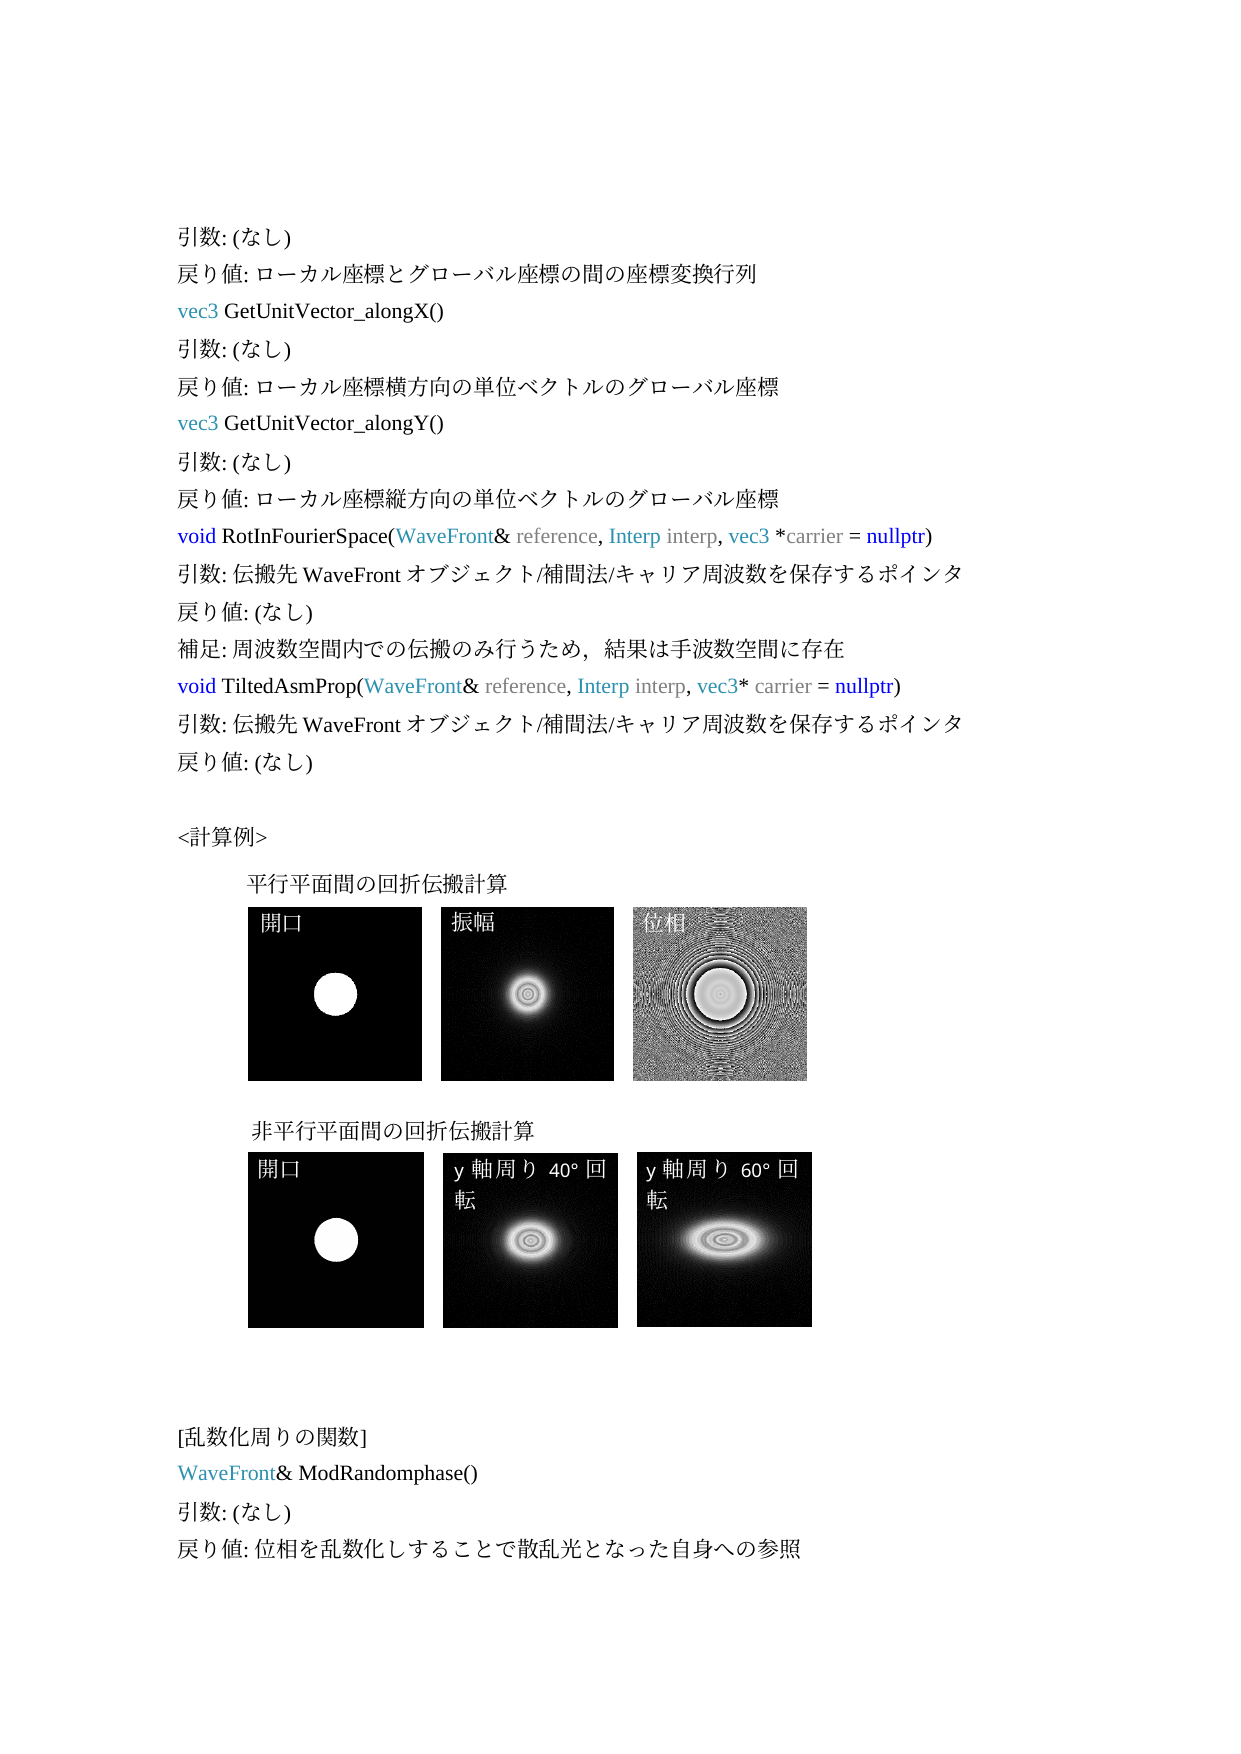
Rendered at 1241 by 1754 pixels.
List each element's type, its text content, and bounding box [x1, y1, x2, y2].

picture [633, 907, 807, 1081]
text WaveFront& ModRandomphase() [177, 1454, 1063, 1492]
text 戻り値: (なし) [177, 592, 1063, 629]
picture [441, 907, 614, 1081]
picture [248, 907, 422, 1081]
text vec3 GetUnitVector_alongY() [177, 404, 1063, 442]
text <計算例> [177, 817, 1063, 854]
text void TiltedAsmProp(WaveFront& reference, Interp interp, vec3* carrier = nullptr) [177, 667, 1063, 704]
text 補足: 周波数空間内での伝搬のみ行うため，結果は手波数空間に存在 [177, 629, 1063, 667]
text 引数: (なし) [177, 1492, 1063, 1529]
text 戻り値: (なし) [177, 742, 1063, 779]
text 戻り値: ローカル座標縦方向の単位ベクトルのグローバル座標 [177, 479, 1063, 517]
text 引数: 伝搬先WaveFrontオブジェクト/補間法/キャリア周波数を保存するポインタ [177, 704, 1063, 742]
picture [248, 1152, 424, 1328]
text 引数: (なし) [177, 329, 1063, 367]
text 戻り値: ローカル座標とグローバル座標の間の座標変換行列 [177, 254, 1063, 292]
text 戻り値: 位相を乱数化しすることで散乱光となった自身への参照 [177, 1529, 1063, 1567]
picture [637, 1152, 812, 1327]
text 引数: (なし) [177, 217, 1063, 254]
text void RotInFourierSpace(WaveFront& reference, Interp interp, vec3 *carrier = nullptr) [177, 517, 1063, 554]
text 引数: (なし) [177, 442, 1063, 479]
text [乱数化周りの関数] [177, 1417, 1063, 1454]
text vec3 GetUnitVector_alongX() [177, 292, 1063, 329]
picture [443, 1153, 618, 1328]
text 引数: 伝搬先WaveFrontオブジェクト/補間法/キャリア周波数を保存するポインタ [177, 554, 1063, 592]
text 戻り値: ローカル座標横方向の単位ベクトルのグローバル座標 [177, 367, 1063, 404]
